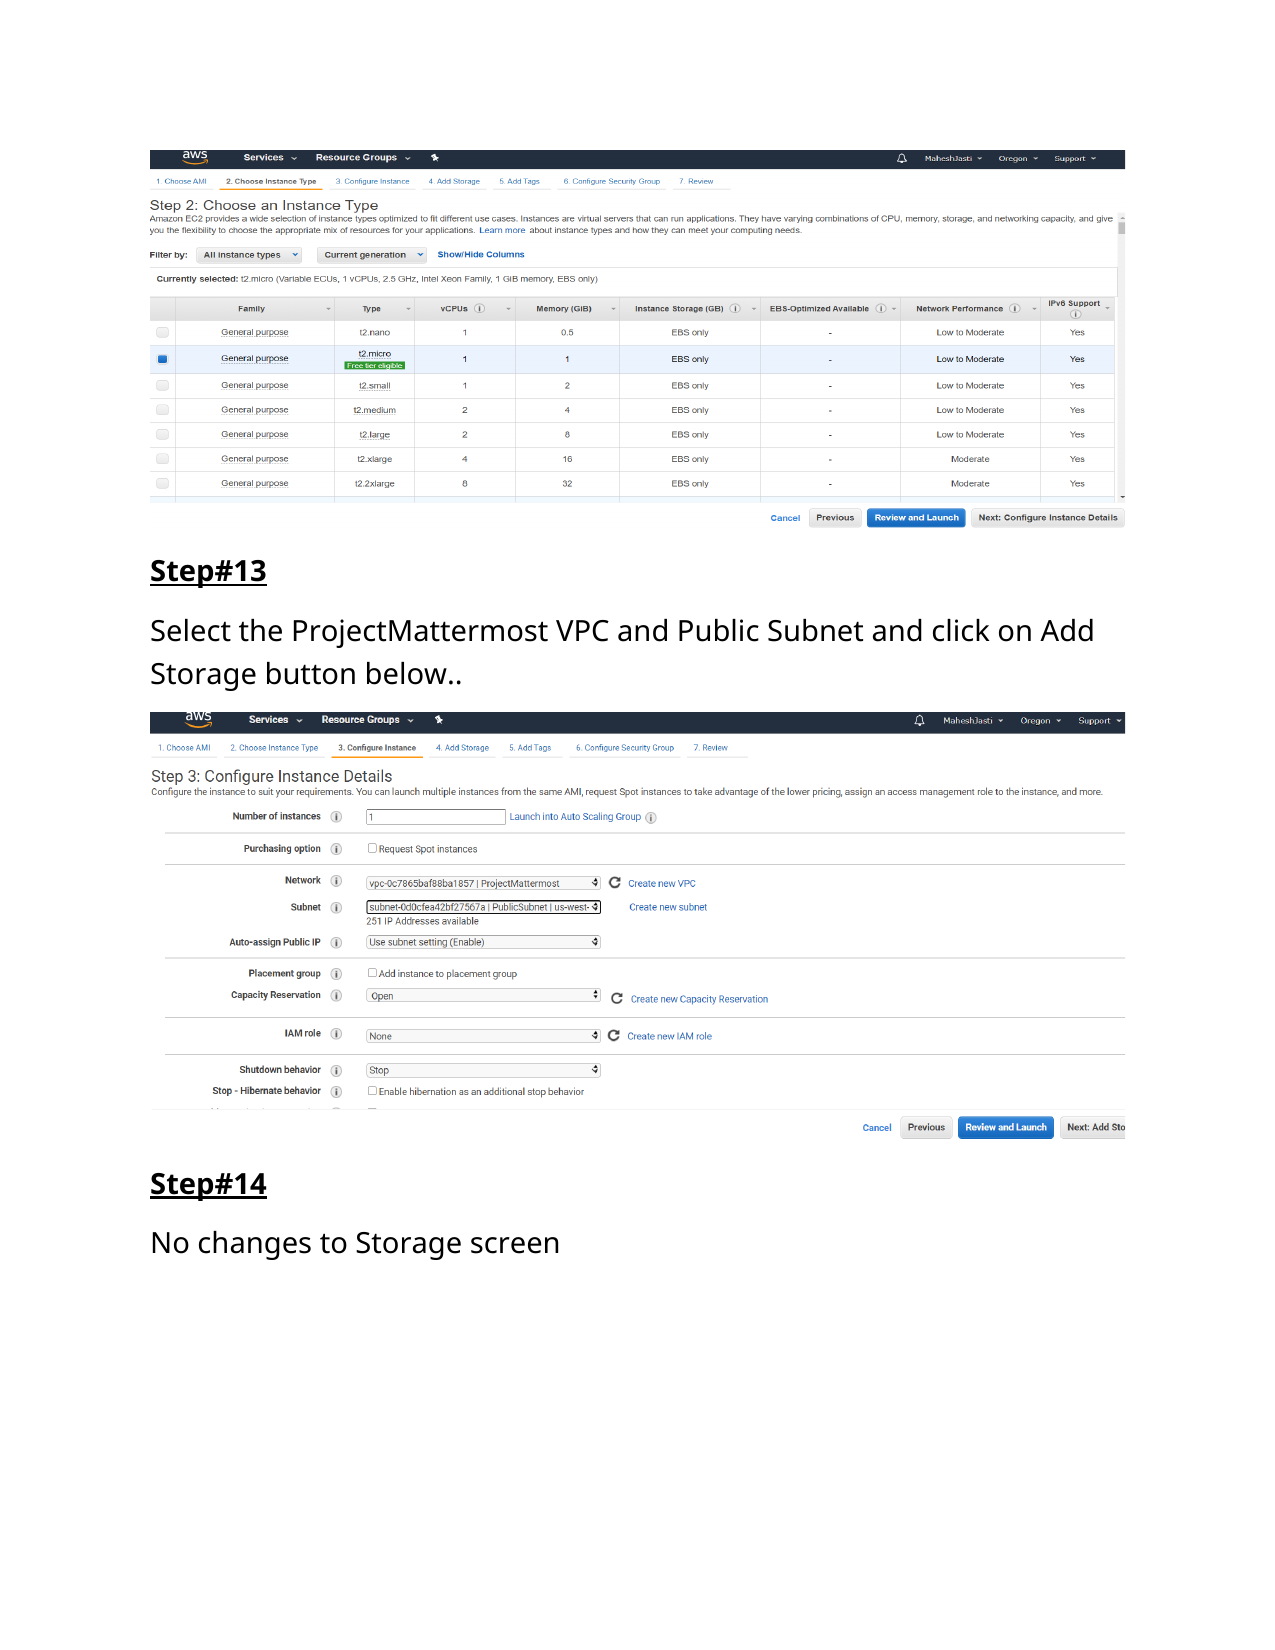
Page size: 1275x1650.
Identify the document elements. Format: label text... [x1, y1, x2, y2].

text Select the ProjectMattermost VPC and Public Subnet and click on Add Storage button below.. [150, 610, 1125, 693]
text No changes to Storage screen [150, 1222, 1125, 1262]
text Step#14 [150, 1163, 1125, 1203]
picture [150, 150, 1125, 532]
picture [150, 712, 1125, 1145]
text Step#13 [150, 551, 1125, 590]
